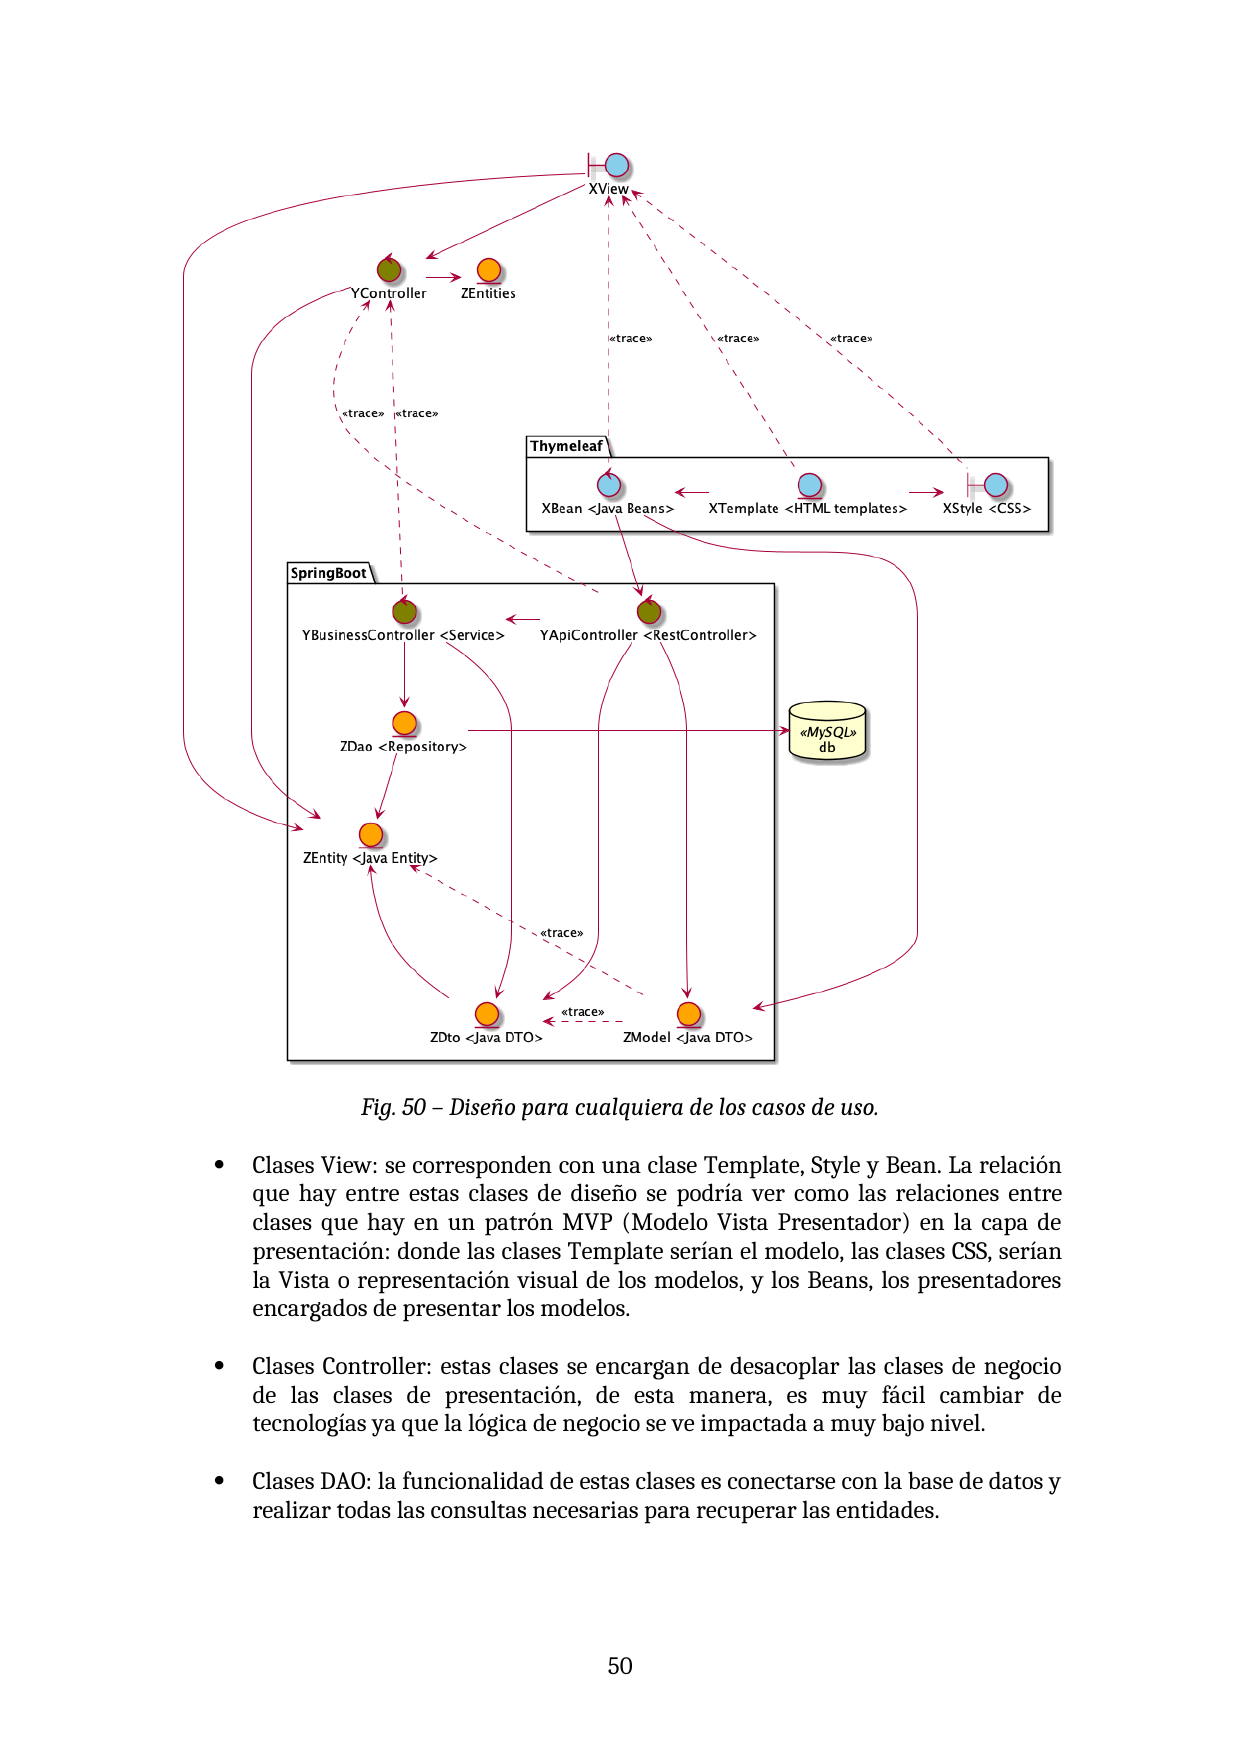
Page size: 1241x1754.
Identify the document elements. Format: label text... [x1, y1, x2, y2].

text Fig. 50 – Diseño para cualquiera de los casos de uso. [177, 1093, 1063, 1122]
list Clases View: se corresponden con una clase Template, Style y Bean. La relación que hay entre estas clases de diseño se podría ver como las relaciones entre clases que hay en un patrón MVP (Modelo Vista Presentador) en la capa de presentación: donde las clases Template serían el modelo, las clases CSS, serían la Vista o representación visual de los modelos, y los Beans, los presentadores encargados de presentar los modelos. [215, 1151, 1063, 1323]
picture [177, 147, 1063, 1065]
list Clases DAO: la funcionalidad de estas clases es conectarse con la base de datos y realizar todas las consultas necesarias para recuperar las entidades. [215, 1467, 1063, 1524]
list Clases Controller: estas clases se encargan de desacoplar las clases de negocio de las clases de presentación, de esta manera, es muy fácil cambiar de tecnologías ya que la lógica de negocio se ve impactada a muy bajo nivel. [215, 1352, 1063, 1438]
